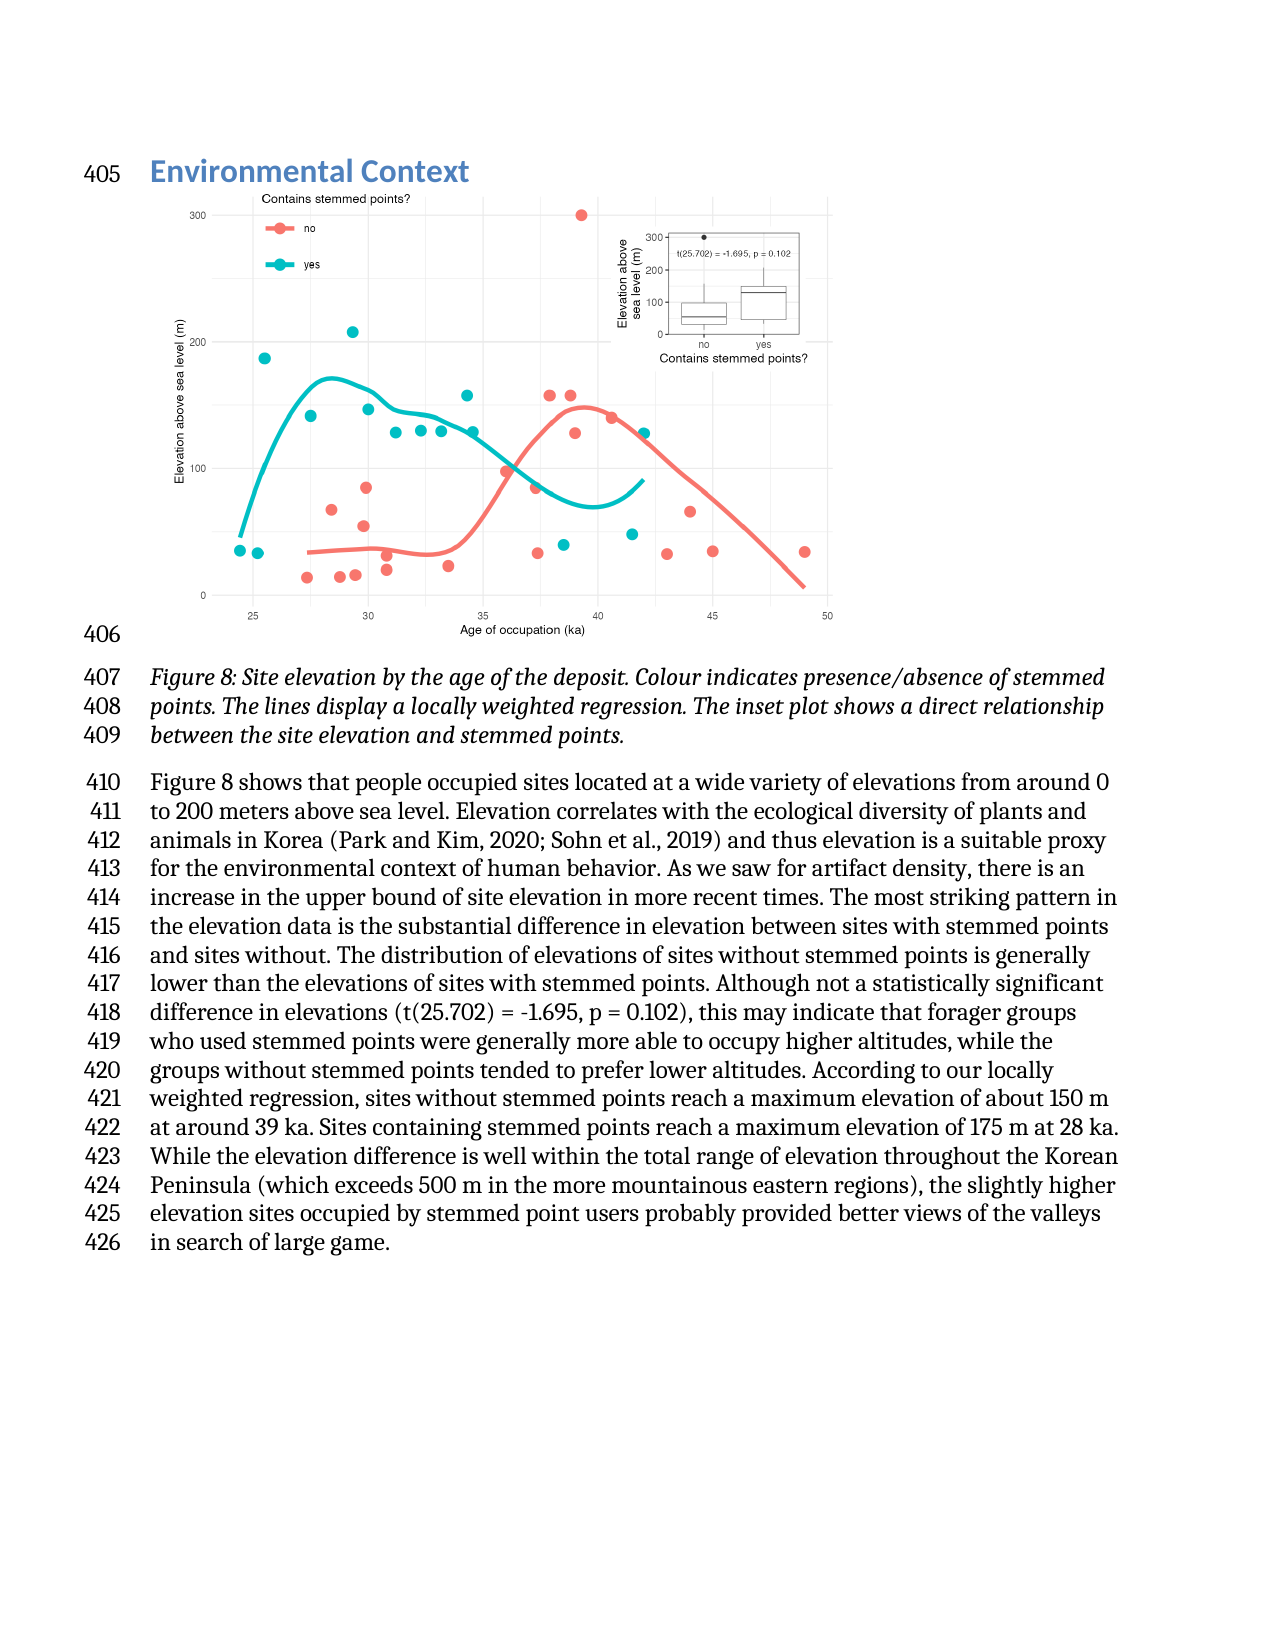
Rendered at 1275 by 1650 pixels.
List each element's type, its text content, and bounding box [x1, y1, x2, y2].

text Figure 8 shows that people occupied sites located at a wide variety of elevations from around 0 to 200 meters above sea level. Elevation correlates with the ecological diversity of plants and animals in Korea (Park and Kim, 2020; Sohn et al., 2019) and thus elevation is a suitable proxy for the environmental context of human behavior. As we saw for artifact density, there is an increase in the upper bound of site elevation in more recent times. The most striking pattern in the elevation data is the substantial difference in elevation between sites with stemmed points and sites without. The distribution of elevations of sites without stemmed points is generally lower than the elevations of sites with stemmed points. Although not a statistically significant difference in elevations (t(25.702) = -1.695, p = 0.102), this may indicate that forager groups who used stemmed points were generally more able to occupy higher altitudes, while the groups without stemmed points tended to prefer lower altitudes. According to our locally weighted regression, sites without stemmed points reach a maximum elevation of about 150 m at around 39 ka. Sites containing stemmed points reach a maximum elevation of 175 m at 28 ka. While the elevation difference is well within the total range of elevation throughout the Korean Peninsula (which exceeds 500 m in the more mountainous eastern regions), the slightly higher elevation sites occupied by stemmed point users probably provided better views of the valleys in search of large game. [150, 768, 1125, 1257]
picture [168, 190, 839, 643]
text Figure 8: Site elevation by the age of the deposit. Colour indicates presence/absence of stemmed points. The lines display a locally weighted regression. The inset plot shows a direct relationship between the site elevation and stemmed points. [150, 663, 1125, 749]
subtitle Environmental Context [150, 150, 1125, 191]
